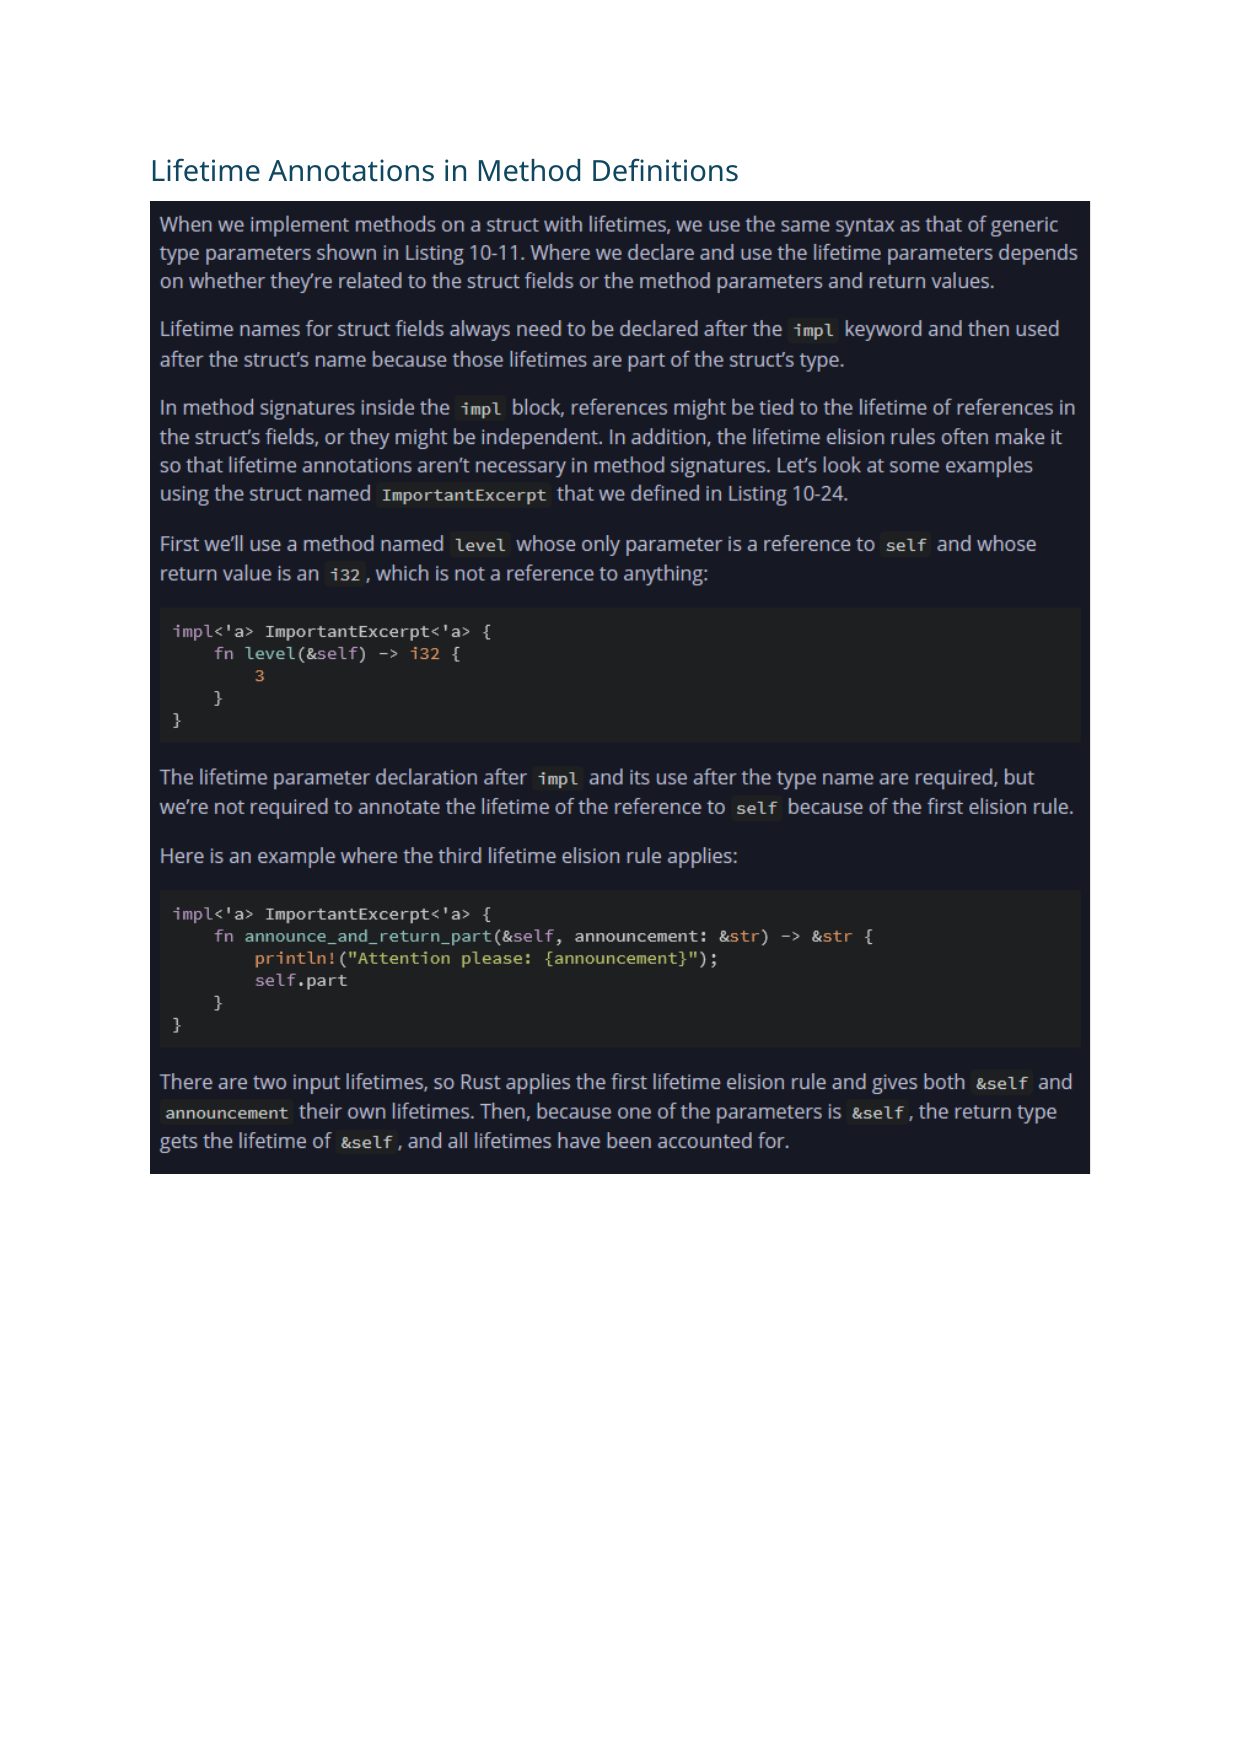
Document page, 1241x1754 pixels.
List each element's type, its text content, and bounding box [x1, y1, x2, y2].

picture [150, 201, 1091, 1174]
subtitle Lifetime Annotations in Method Definitions [150, 150, 1090, 190]
